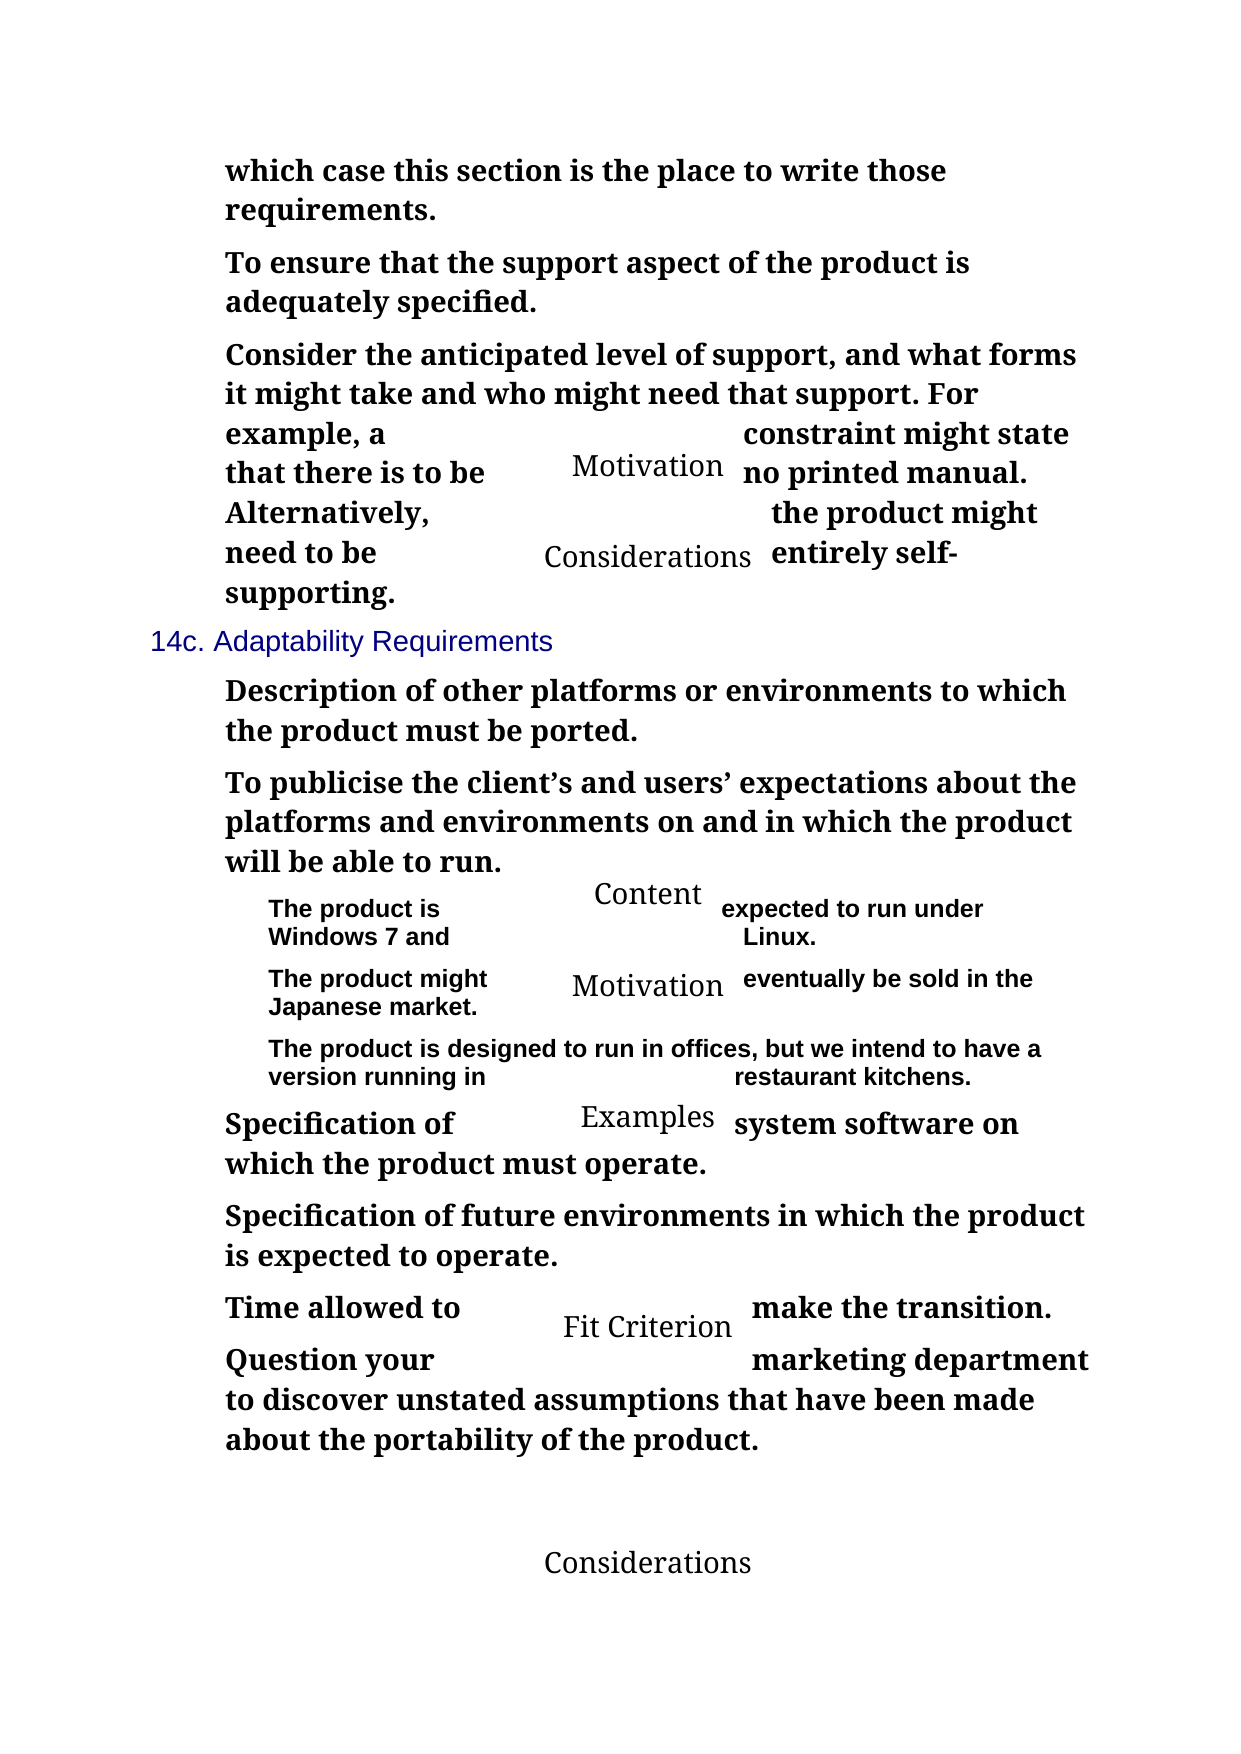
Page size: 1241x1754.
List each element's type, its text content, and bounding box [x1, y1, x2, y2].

subtitle Consider the anticipated level of support, and what forms it might take and who might need that support. For example, a constraint might state that there is to be no printed manual. Alternatively, the product might need to be entirely self-supporting. [225, 334, 1090, 612]
text Fit Criterion [563, 1306, 733, 1346]
subtitle Specification of system software on which the product must operate. [225, 1103, 1090, 1183]
subtitle Time allowed to make the transition. [225, 1287, 1090, 1327]
subtitle To publicise the client’s and users’ expectations about the platforms and environments on and in which the product will be able to run. [225, 762, 1090, 881]
subtitle Question your marketing department to discover unstated assumptions that have been made about the portability of the product. [225, 1339, 1090, 1458]
subtitle Specification of future environments in which the product is expected to operate. [225, 1195, 1090, 1275]
text Content [593, 873, 702, 913]
text The product is designed to run in offices, but we intend to have a version running in restaurant kitchens. [268, 1033, 1090, 1091]
text Motivation [572, 965, 724, 1004]
subtitle 14c. Adaptability Requirements [150, 624, 1090, 658]
text Motivation [572, 445, 724, 484]
text Considerations [544, 537, 752, 576]
text The product is expected to run under Windows 7 and Linux. [268, 893, 1090, 951]
text Examples [580, 1096, 715, 1136]
subtitle Description of other platforms or environments to which the product must be ported. [225, 670, 1090, 749]
text Considerations [544, 1542, 752, 1582]
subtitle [225, 150, 1090, 229]
subtitle To ensure that the support aspect of the product is adequately specified. [225, 242, 1090, 321]
text The product might eventually be sold in the Japanese market. [268, 963, 1090, 1021]
